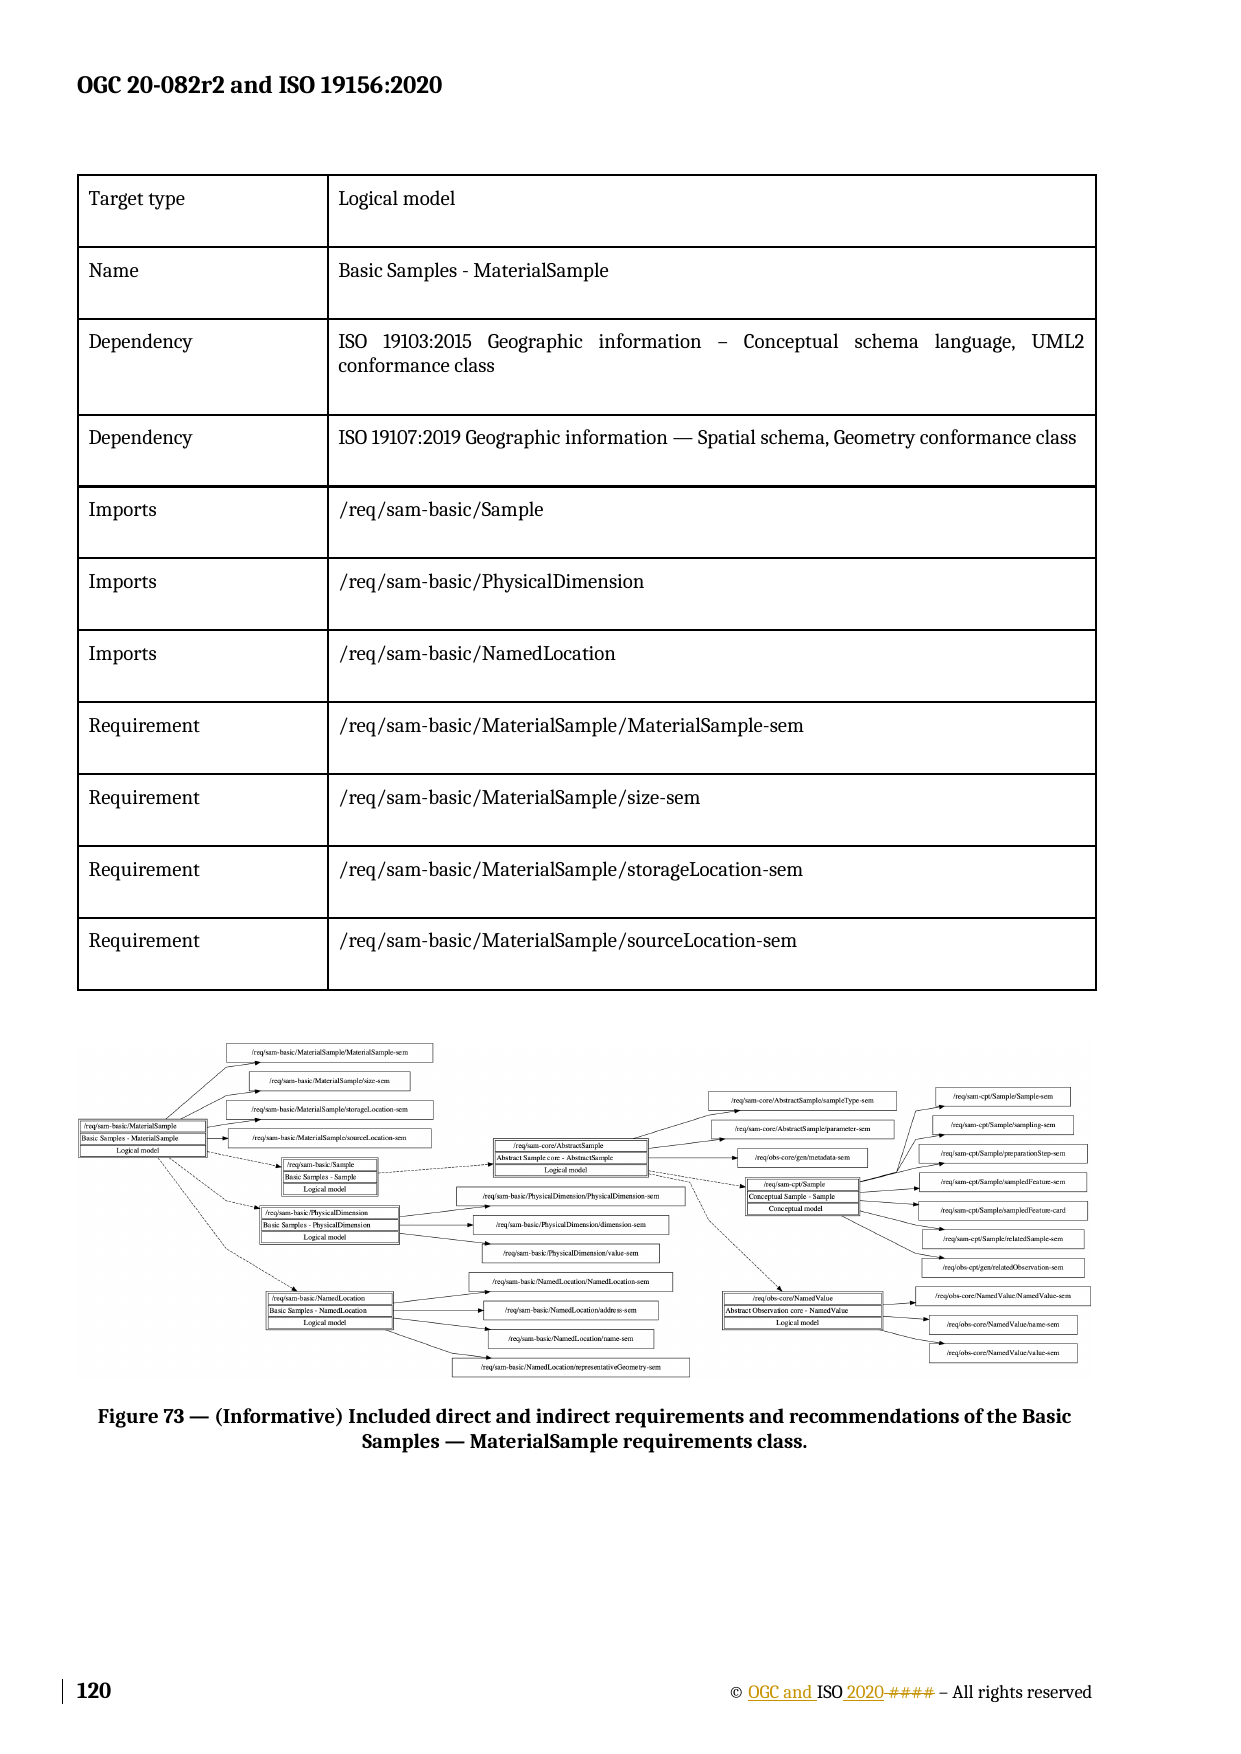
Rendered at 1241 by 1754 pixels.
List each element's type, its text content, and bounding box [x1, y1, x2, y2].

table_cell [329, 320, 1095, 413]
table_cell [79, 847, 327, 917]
picture [76, 1041, 1093, 1379]
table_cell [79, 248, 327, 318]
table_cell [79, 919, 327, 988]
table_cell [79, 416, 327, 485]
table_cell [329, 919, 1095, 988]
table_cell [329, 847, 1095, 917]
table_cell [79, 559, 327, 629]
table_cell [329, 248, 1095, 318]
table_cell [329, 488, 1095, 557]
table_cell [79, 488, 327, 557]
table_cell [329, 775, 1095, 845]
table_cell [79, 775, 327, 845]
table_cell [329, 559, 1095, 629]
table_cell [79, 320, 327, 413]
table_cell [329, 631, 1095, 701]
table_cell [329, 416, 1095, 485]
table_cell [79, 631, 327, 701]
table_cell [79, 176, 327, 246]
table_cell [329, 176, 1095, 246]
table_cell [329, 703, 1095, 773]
text Figure — (Informative) Included direct and indirect requirements and recommendations of the Basic Samples — MaterialSample requirements class. [77, 1404, 1092, 1454]
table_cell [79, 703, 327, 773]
